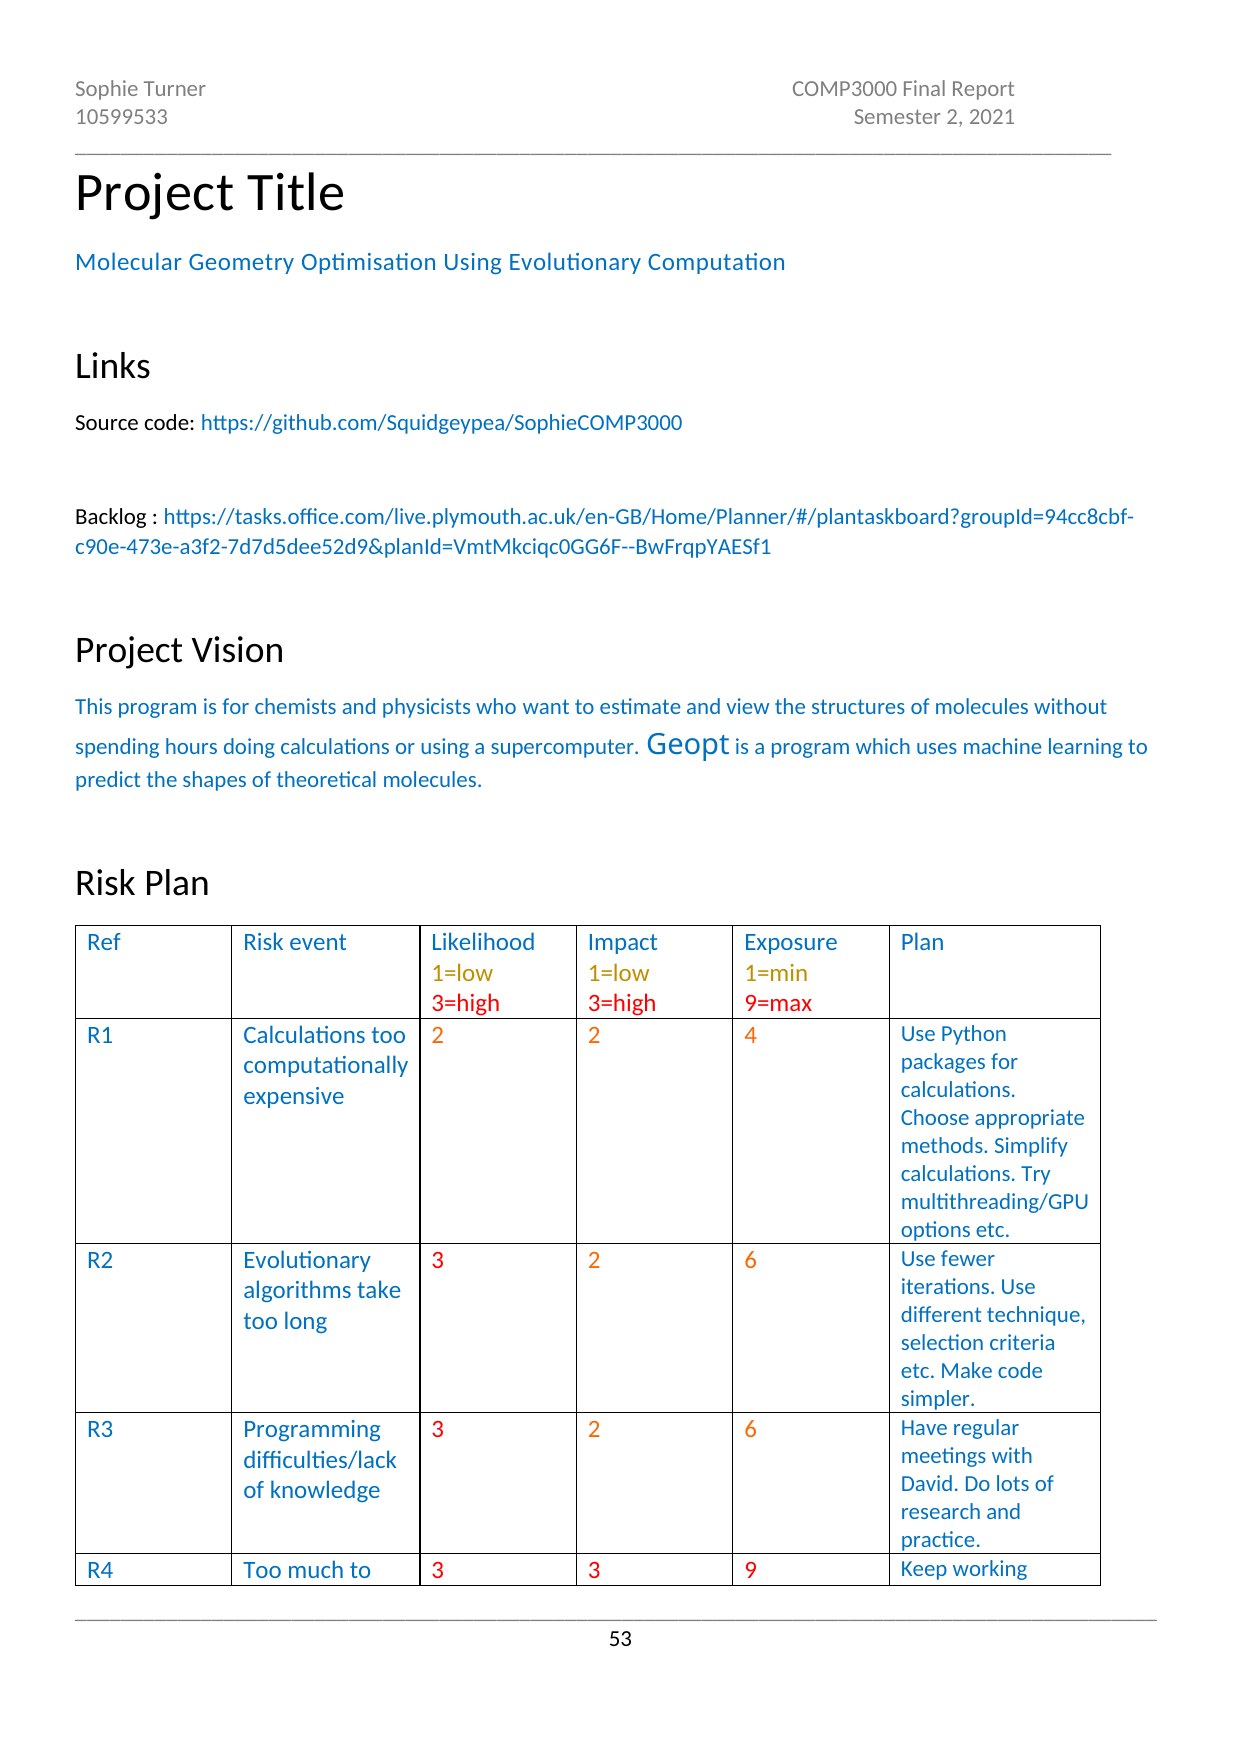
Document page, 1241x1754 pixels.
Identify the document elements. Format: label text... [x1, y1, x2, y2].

table_header Impact 1=low 3=high [577, 926, 732, 1018]
table_cell R4 [76, 1554, 231, 1585]
table_cell 3 [421, 1244, 576, 1412]
text Project Vision [75, 626, 1165, 672]
table_cell 2 [577, 1244, 732, 1412]
table_cell Programming difficulties/lack of knowledge [232, 1413, 419, 1553]
table_header Likelihood 1=low 3=high [421, 926, 576, 1018]
table_cell 4 [733, 1019, 889, 1243]
table_cell Evolutionary algorithms take too long [232, 1244, 419, 1412]
text Project Title [75, 158, 1165, 224]
table_header Ref [76, 926, 231, 1018]
table_cell 2 [577, 1019, 732, 1243]
table_cell R3 [76, 1413, 231, 1553]
table_cell Use Python packages for calculations. Choose appropriate methods. Simplify calculations. Try multithreading/GPU options etc. [890, 1019, 1100, 1243]
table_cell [232, 1554, 419, 1585]
table_cell 6 [733, 1413, 889, 1553]
table_header Exposure 1=min 9=max [733, 926, 889, 1018]
table_cell 2 [421, 1019, 576, 1243]
table_cell 6 [733, 1244, 889, 1412]
table_cell 3 [421, 1554, 576, 1585]
text Backlog : https://tasks.office.com/live.plymouth.ac.uk/en-GB/Home/Planner/#/plantaskboard?groupId=94cc8cbf-c90e-473e-a3f2-7d7d5dee52d9&planId=VmtMkciqc0GG6F--BwFrqpYAESf1 [75, 502, 1165, 560]
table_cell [890, 1554, 1100, 1585]
text Molecular Geometry Optimisation Using Evolutionary Computation [75, 246, 1165, 276]
text Risk Plan [75, 859, 1165, 905]
table_cell 9 [733, 1554, 889, 1585]
table_cell 3 [421, 1413, 576, 1553]
table_cell Have regular meetings with David. Do lots of research and practice. [890, 1413, 1100, 1553]
table_cell Calculations too computationally expensive [232, 1019, 419, 1243]
text Source code: https://github.com/Squidgeypea/SophieCOMP3000 [75, 408, 1165, 436]
table_cell Use fewer iterations. Use different technique, selection criteria etc. Make code simpler. [890, 1244, 1100, 1412]
table_cell R2 [76, 1244, 231, 1412]
text Links [75, 342, 1165, 388]
table_header Plan [890, 926, 1100, 1018]
table_cell R1 [76, 1019, 231, 1243]
table_cell 2 [577, 1413, 732, 1553]
text This program is for chemists and physicists who want to estimate and view the structures of molecules without spending hours doing calculations or using a supercomputer. Geopt is a program which uses machine learning to predict the shapes of theoretical molecules. [75, 692, 1165, 793]
table_cell 3 [577, 1554, 732, 1585]
table_header Risk event [232, 926, 419, 1018]
